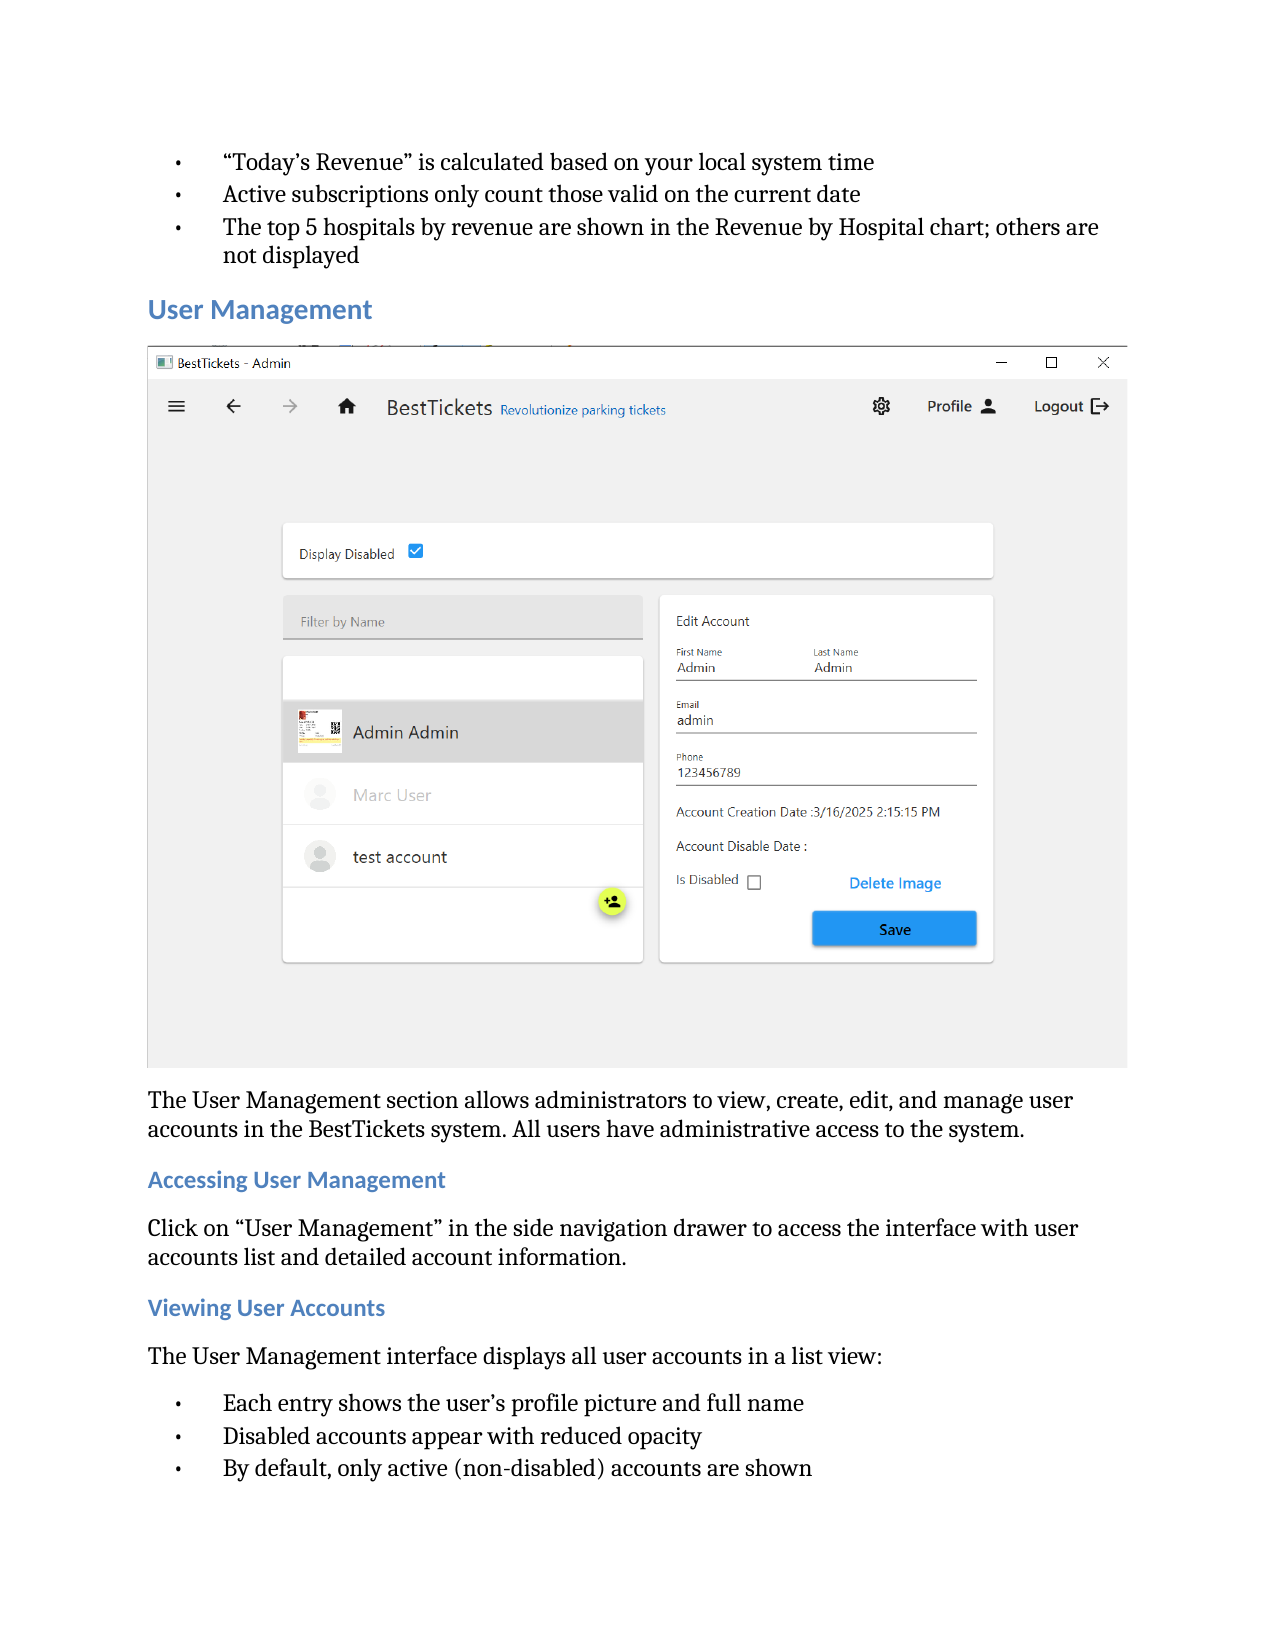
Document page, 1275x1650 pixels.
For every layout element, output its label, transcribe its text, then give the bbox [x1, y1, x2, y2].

list The top 5 hospitals by revenue are shown in the Revenue by Hospital chart; others are not displayed [173, 213, 1127, 270]
subtitle User Management [148, 291, 1127, 327]
list “Today’s Revenue” is calculated based on your local system time [173, 148, 1127, 176]
picture [147, 345, 1128, 1068]
list Each entry shows the user’s profile picture and full name [173, 1389, 1127, 1418]
subtitle Accessing User Management [148, 1165, 1127, 1195]
text The User Management section allows administrators to view, create, edit, and manage user accounts in the BestTickets system. All users have administrative access to the system. [148, 1086, 1127, 1144]
text Click on “User Management” in the side navigation drawer to access the interface with user accounts list and detailed account information. [148, 1214, 1127, 1271]
list Disabled accounts appear with reduced opacity [173, 1422, 1127, 1450]
list By default, only active (non-disabled) accounts are shown [173, 1454, 1127, 1483]
text The User Management interface displays all user accounts in a list view: [148, 1342, 1127, 1370]
subtitle Viewing User Accounts [148, 1292, 1127, 1323]
list Active subscriptions only count those valid on the current date [173, 180, 1127, 209]
